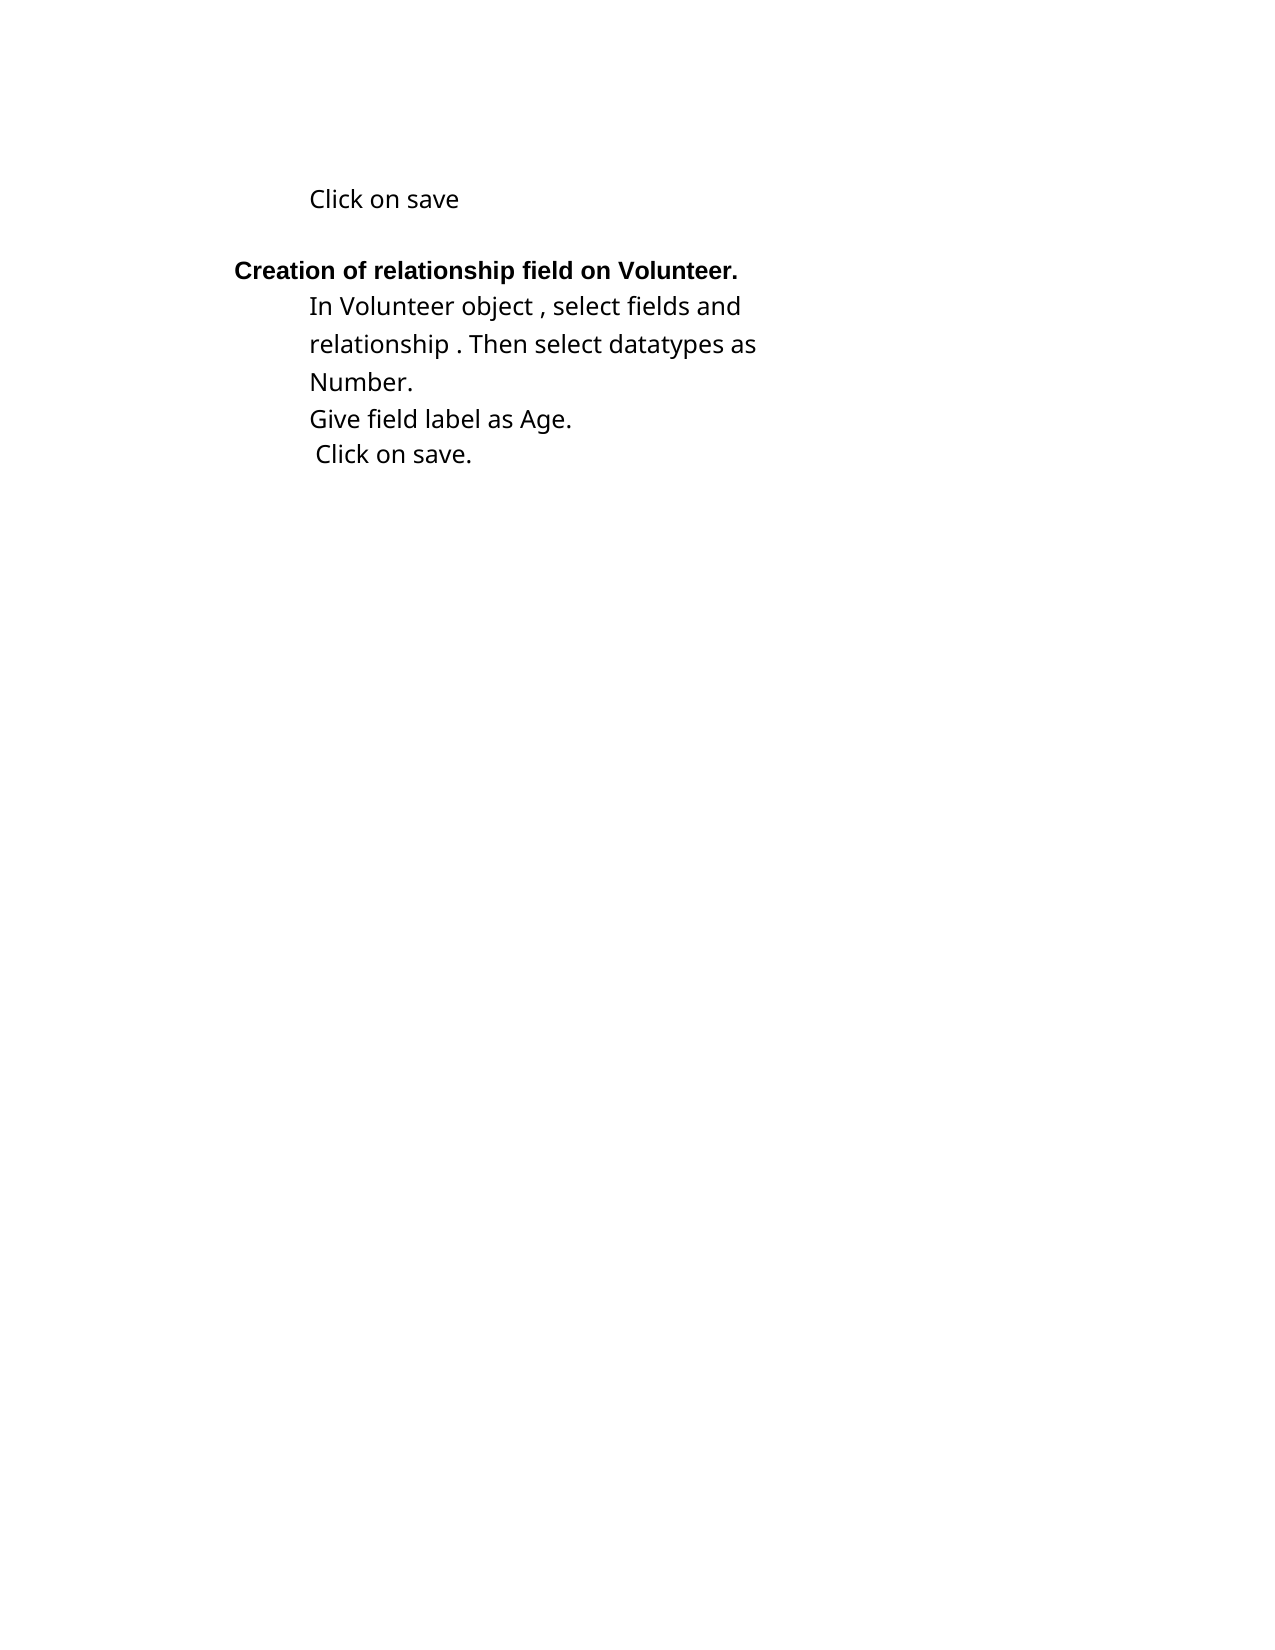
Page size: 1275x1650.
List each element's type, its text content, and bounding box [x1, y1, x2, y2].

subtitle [234, 256, 1275, 285]
text Give field label as Age. Click on save. [309, 402, 612, 471]
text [309, 181, 703, 215]
text In Volunteer object , select fields and relationship . Then select datatypes as Number. [309, 289, 867, 398]
